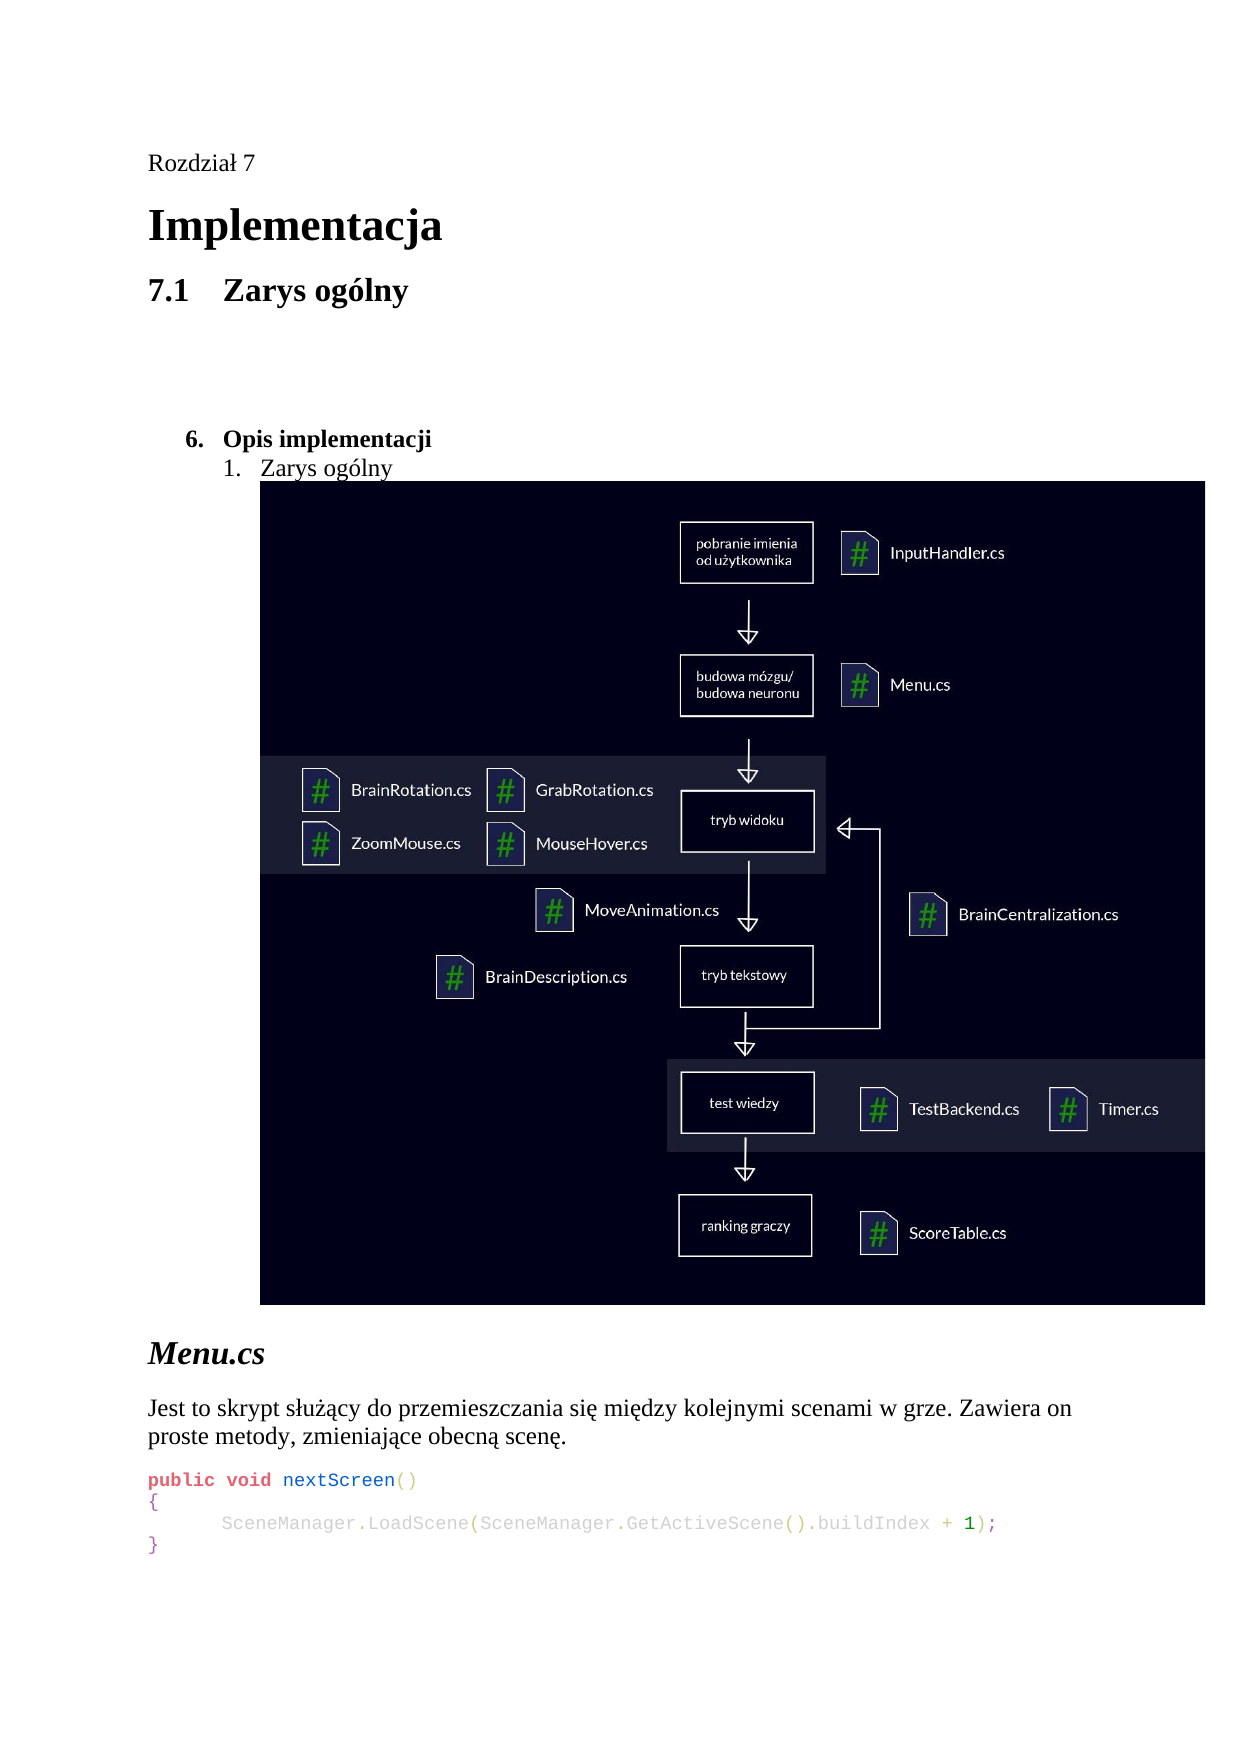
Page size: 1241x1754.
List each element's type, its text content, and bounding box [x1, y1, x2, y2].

text { [148, 1492, 1093, 1513]
list Zarys ogólny [148, 271, 1093, 309]
text Rozdział 7 [148, 148, 1093, 176]
list Zarys ogólny [223, 453, 1093, 482]
text Jest to skrypt służący do przemieszczania się między kolejnymi scenami w grze. Zawiera on proste metody, zmieniające obecną scenę. [148, 1393, 1093, 1450]
text Menu.cs [148, 1333, 1093, 1372]
text public void nextScreen() [148, 1471, 1093, 1492]
text SceneManager.LoadScene(SceneManager.GetActiveScene().buildIndex + 1); [148, 1513, 1093, 1535]
text Implementacja [148, 197, 1093, 250]
text } [148, 1535, 1093, 1556]
picture [260, 481, 1205, 1305]
list Opis implementacji [185, 424, 1093, 453]
